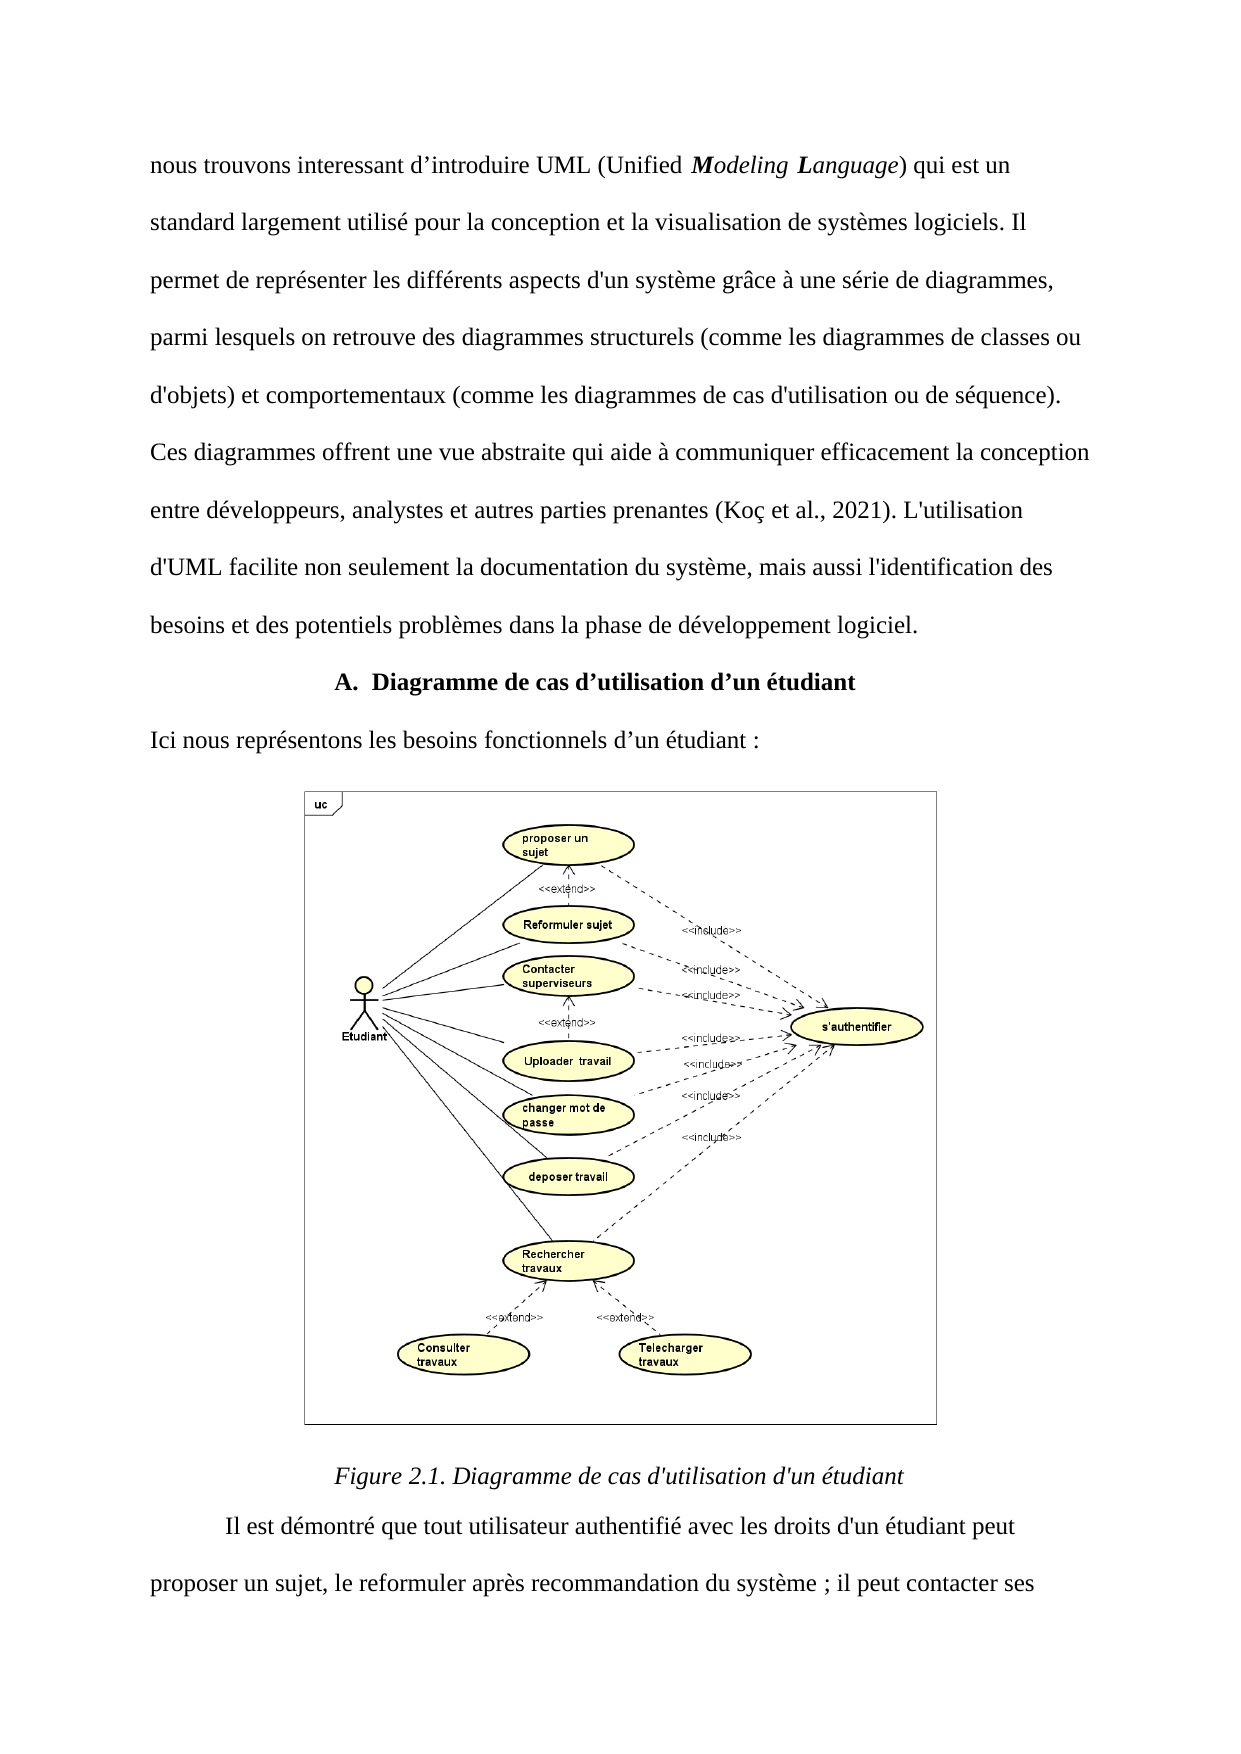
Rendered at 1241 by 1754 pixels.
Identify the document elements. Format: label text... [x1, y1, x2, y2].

picture [295, 782, 945, 1433]
text Ici nous représentons les besoins fonctionnels d’un étudiant : [150, 725, 1090, 754]
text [150, 1511, 1090, 1597]
text Figure 2.1. Diagramme de cas d'utilisation d'un étudiant [150, 1461, 1090, 1490]
list Diagramme de cas d’utilisation d’un étudiant [334, 667, 1090, 696]
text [150, 150, 1090, 639]
